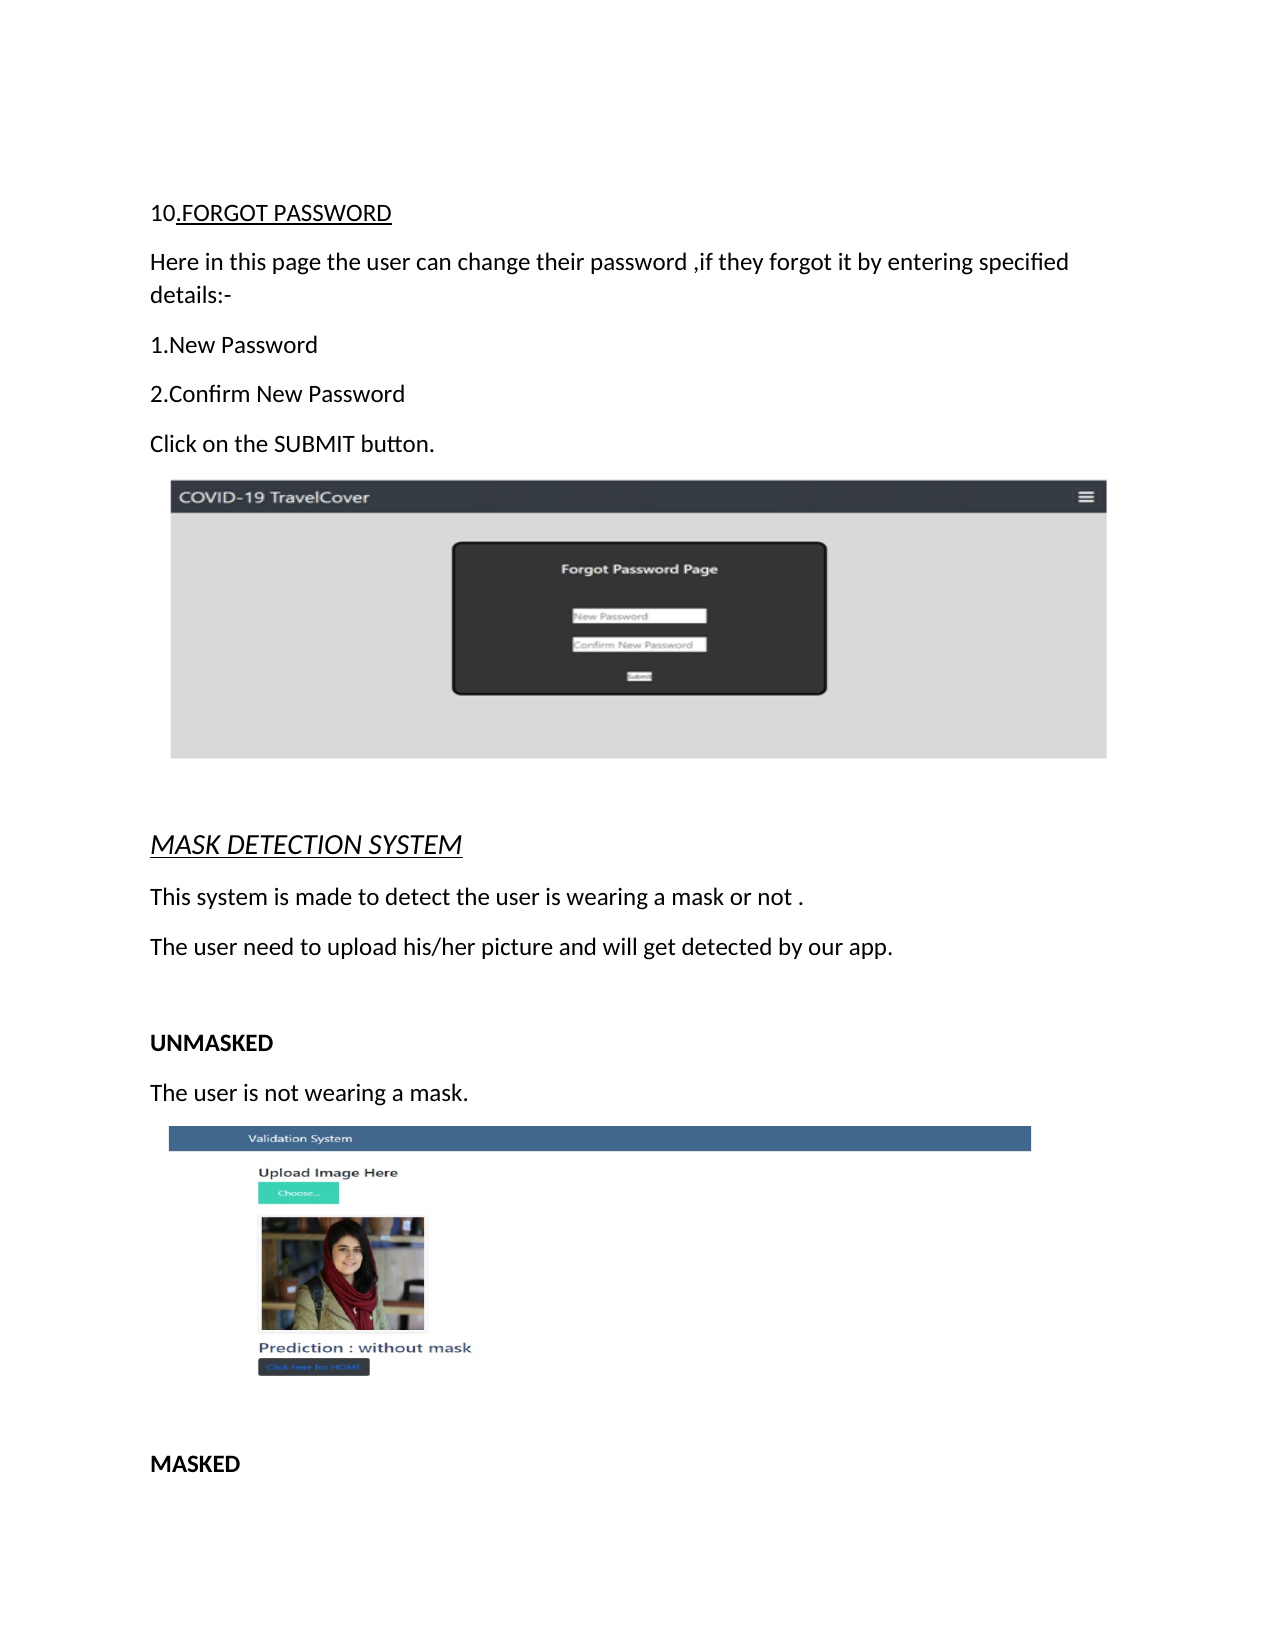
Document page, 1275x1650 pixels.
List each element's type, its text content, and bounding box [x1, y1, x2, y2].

text 10.FORGOT PASSWORD [150, 197, 1125, 227]
text 1.New Password [150, 329, 1125, 359]
text UNMASKED [150, 1027, 1125, 1058]
text Here in this page the user can change their password ,if they forgot it by entering specified details:- [150, 246, 1125, 310]
text MASK DETECTION SYSTEM [150, 826, 1125, 862]
text This system is made to detect the user is wearing a mask or not . [150, 881, 1125, 912]
text Click on the SUBMIT button. [150, 428, 1125, 459]
text MASKED [150, 1448, 1125, 1479]
text The user need to upload his/her picture and will get detected by our app. [150, 931, 1125, 961]
text The user is not wearing a mask. [150, 1077, 1125, 1107]
text 2.Confirm New Password [150, 378, 1125, 409]
